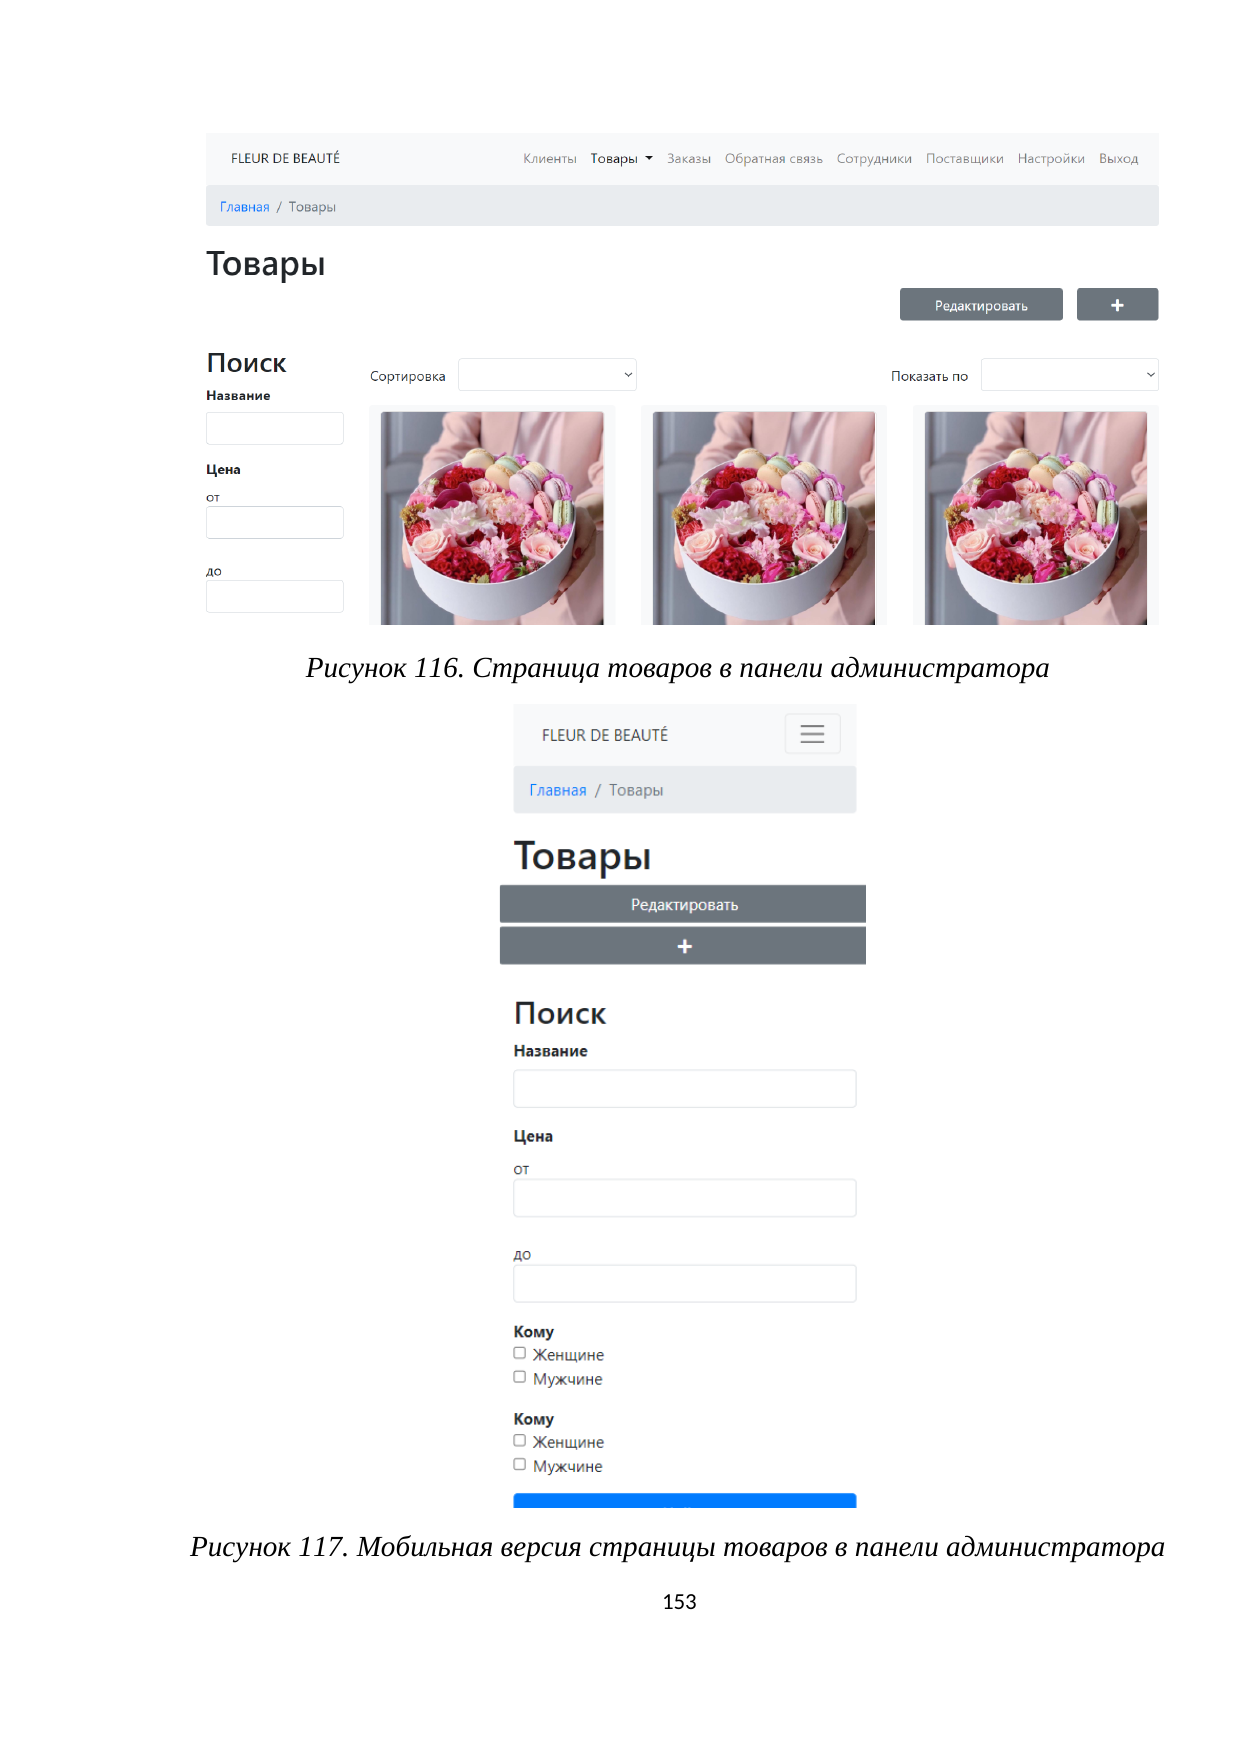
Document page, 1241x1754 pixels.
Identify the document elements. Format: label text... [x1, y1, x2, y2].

text Рисунок 117. Мобильная версия страницы товаров в панели администратора [177, 1529, 1181, 1562]
text Рисунок 116. Страница товаров в панели администратора [177, 650, 1181, 683]
picture [196, 133, 1163, 625]
picture [499, 704, 866, 1508]
